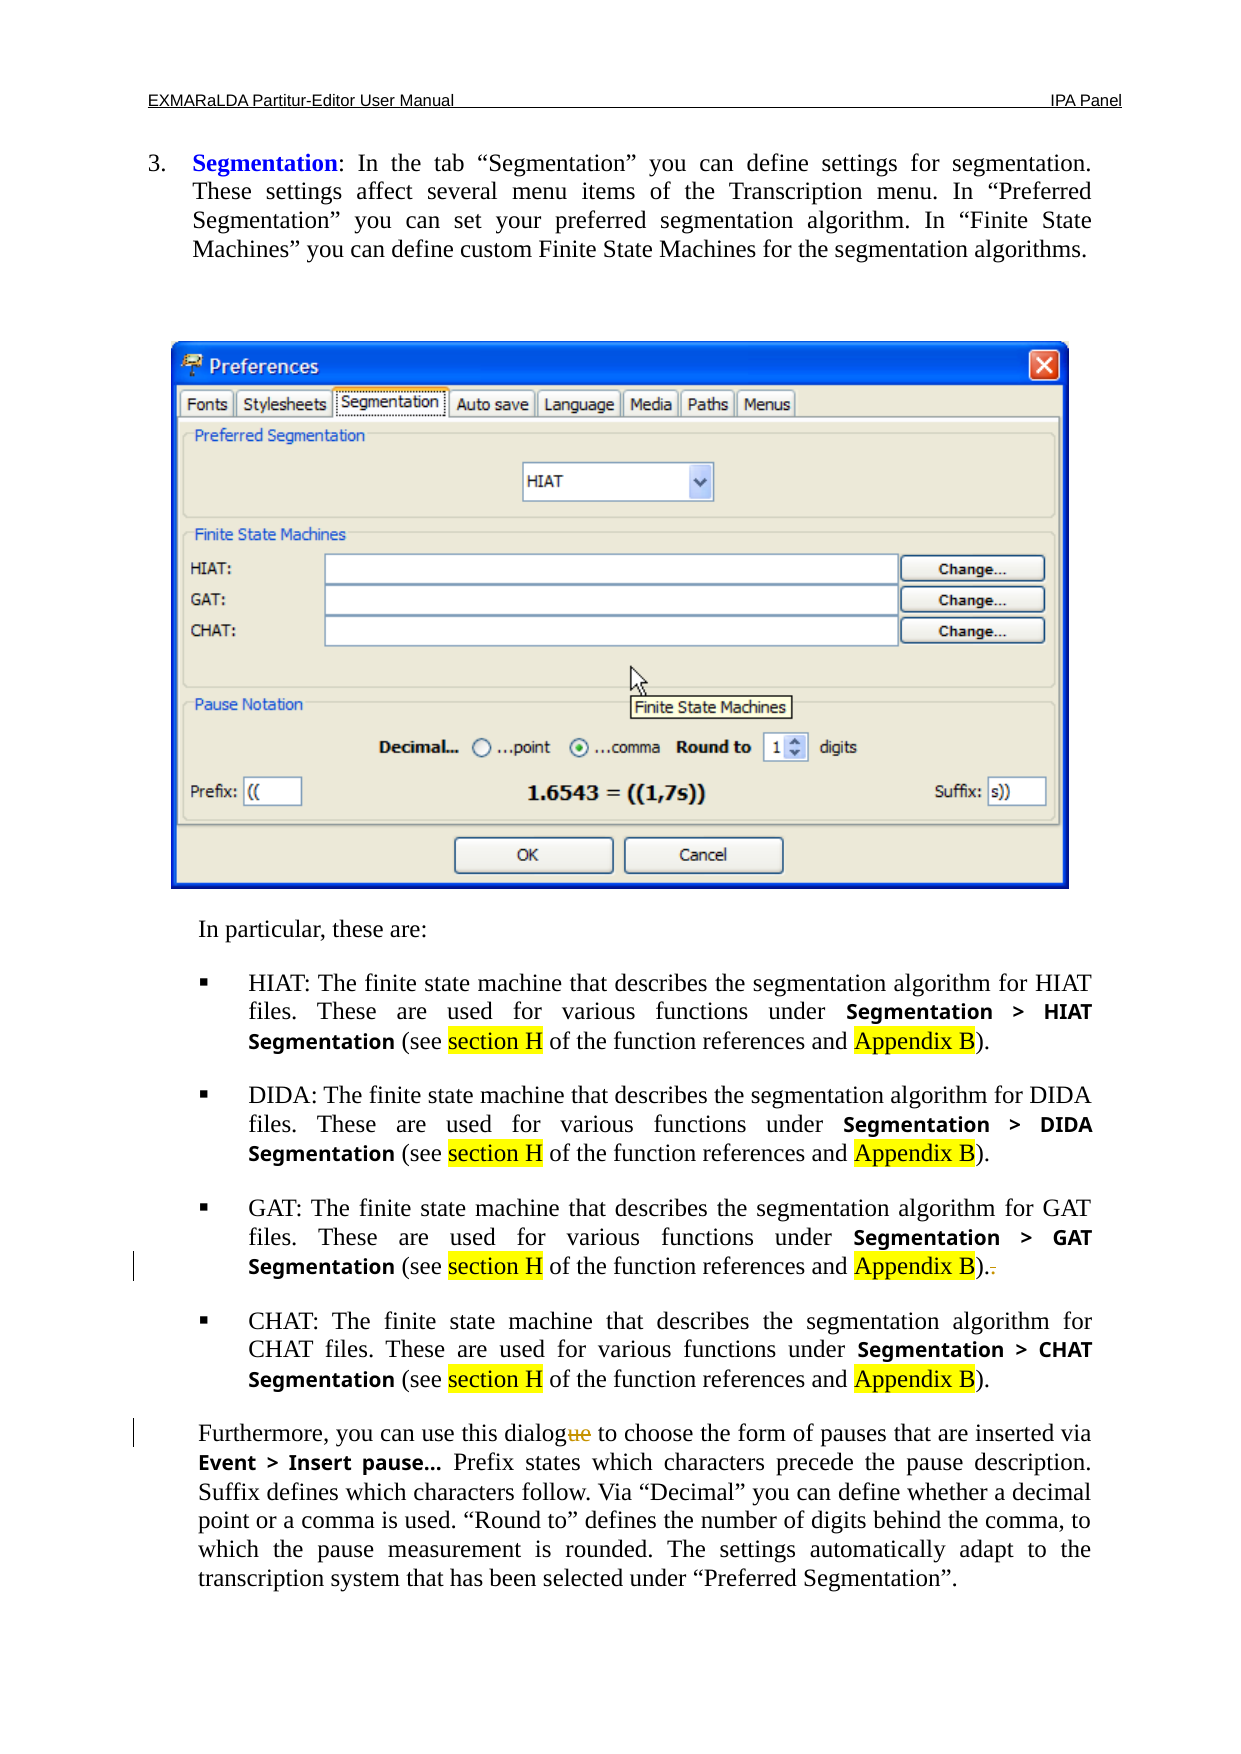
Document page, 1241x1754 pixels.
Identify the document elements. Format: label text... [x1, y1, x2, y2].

text HIAT: The finite state machine that describes the segmentation algorithm for HIAT files. These are used for various functions under Segmentation > HIAT Segmentation (see section H of the function references and Appendix B). [198, 968, 1093, 1055]
text DIDA: The finite state machine that describes the segmentation algorithm for DIDA files. These are used for various functions under Segmentation > DIDA Segmentation (see section H of the function references and Appendix B). [198, 1080, 1093, 1168]
text GAT: The finite state machine that describes the segmentation algorithm for GAT files. These are used for various functions under Segmentation > GAT Segmentation (see section H of the function references and Appendix B). [198, 1193, 1093, 1281]
text Furthermore, you can use this dialog to choose the form of pauses that are inserted via Event > Insert pause... Prefix states which characters precede the pause description. Suffix defines which characters follow. Via “Decimal” you can define whether a decimal point or a comma is used. “Round to” defines the number of digits behind the comma, to which the pause measurement is rounded. The settings automatically adapt to the transcription system that has been selected under “Preferred Segmentation”. [198, 1418, 1093, 1592]
list Segmentation: In the tab “Segmentation” you can define settings for segmentation. These settings affect several menu items of the Transcription menu. In “Preferred Segmentation” you can set your preferred segmentation algorithm. In “Finite State Machines” you can define custom Finite State Machines for the segmentation algorithms. [148, 148, 1093, 263]
picture [171, 341, 1069, 889]
text In particular, these are: [148, 914, 1093, 943]
text CHAT: The finite state machine that describes the segmentation algorithm for CHAT files. These are used for various functions under Segmentation > CHAT Segmentation (see section H of the function references and Appendix B). [198, 1306, 1093, 1393]
